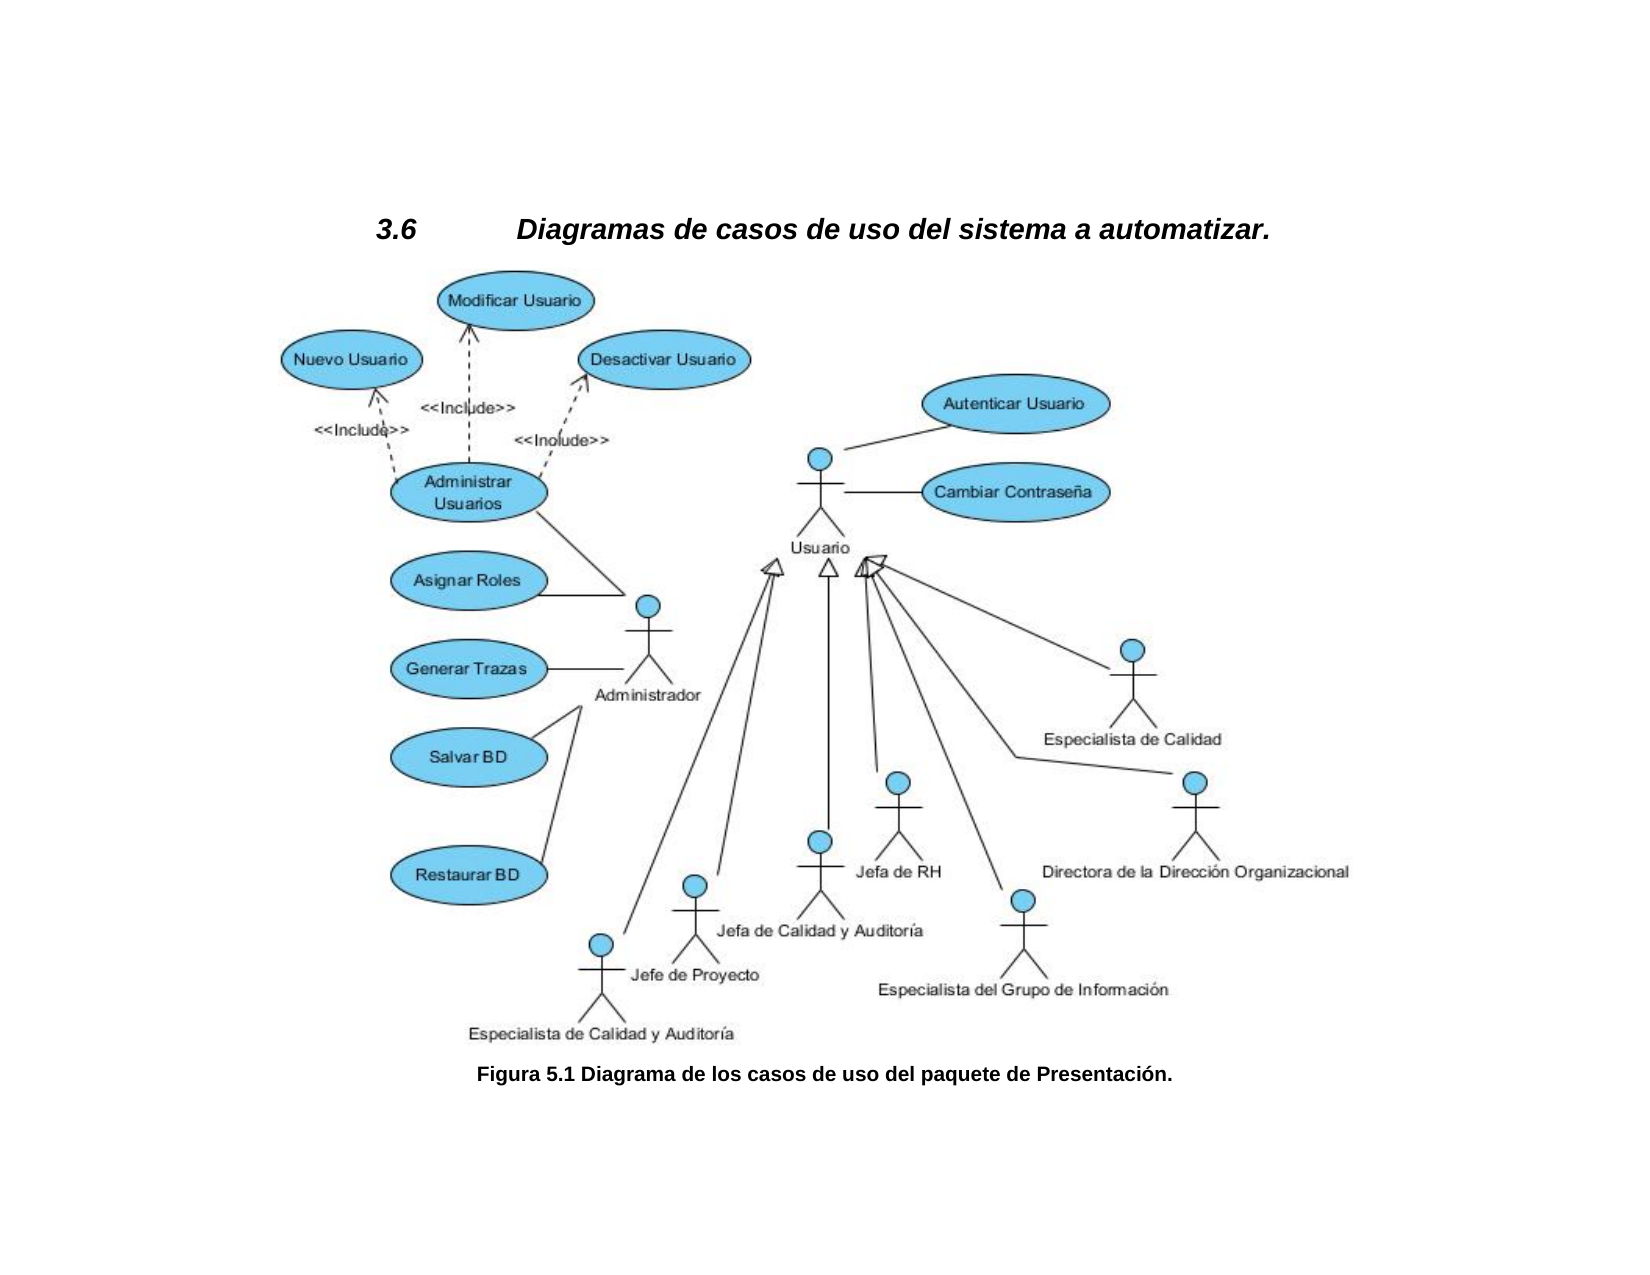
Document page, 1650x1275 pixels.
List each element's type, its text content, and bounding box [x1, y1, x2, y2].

picture [278, 268, 1372, 1050]
subtitle Diagramas de casos de uso del sistema a automatizar. [150, 212, 1500, 246]
